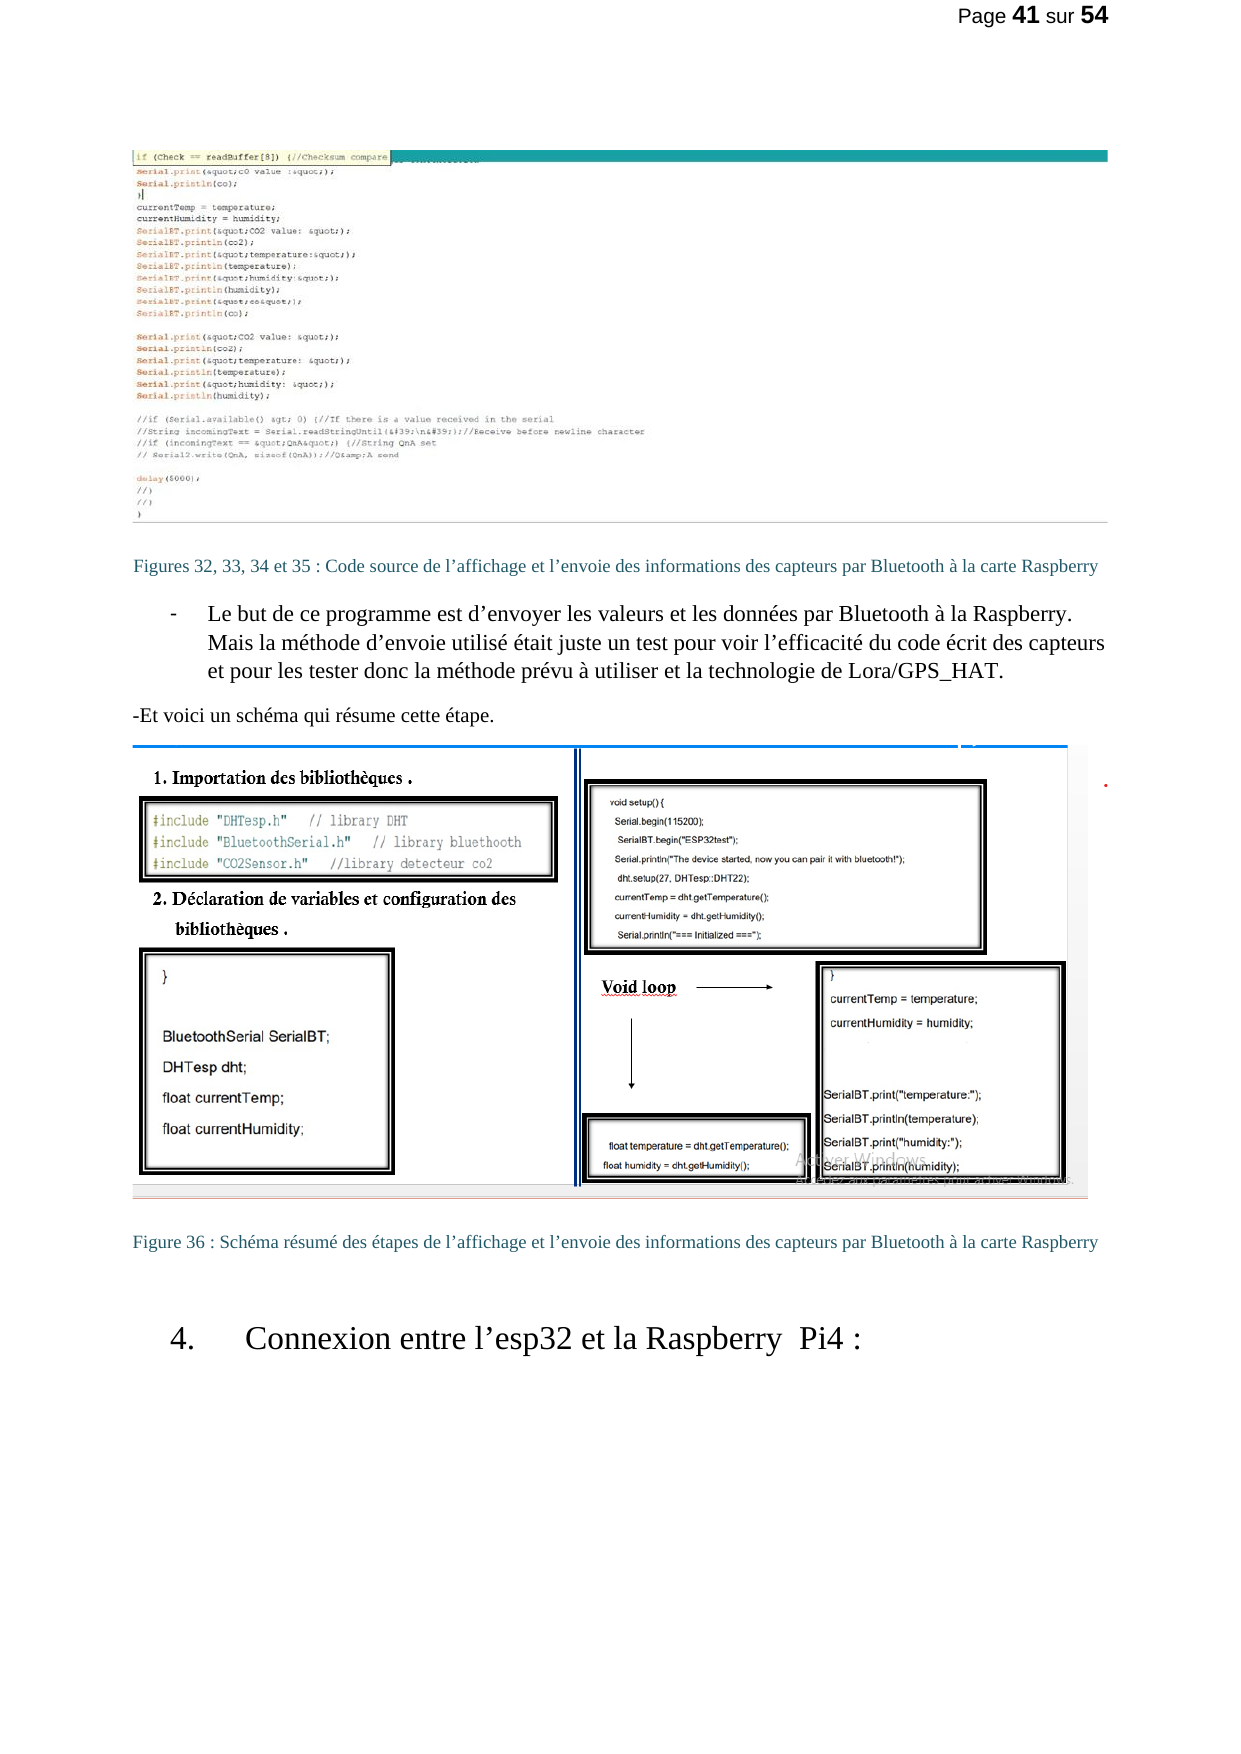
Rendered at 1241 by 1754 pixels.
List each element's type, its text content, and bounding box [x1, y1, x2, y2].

picture [132, 745, 1108, 1199]
list Le but de ce programme est d’envoyer les valeurs et les données par Bluetooth à la Raspberry. Mais la méthode d’envoie utilisé était juste un test pour voir l’efficacité du code écrit des capteurs et pour les tester donc la méthode prévu à utiliser et la technologie de Lora/GPS_HAT. [170, 599, 1108, 684]
text Figure 36 : Schéma résumé des étapes de l’affichage et l’envoie des informations des capteurs par Bluetooth à la carte Raspberry [132, 1218, 1108, 1256]
text Figures 32, 33, 34 et 35 : Code source de l’affichage et l’envoie des informations des capteurs par Bluetooth à la carte Raspberry [132, 541, 1108, 579]
list Connexion entre l’esp32 et la Raspberry Pi4 : [170, 1318, 1108, 1357]
text -Et voici un schéma qui résume cette étape. [132, 703, 1108, 727]
